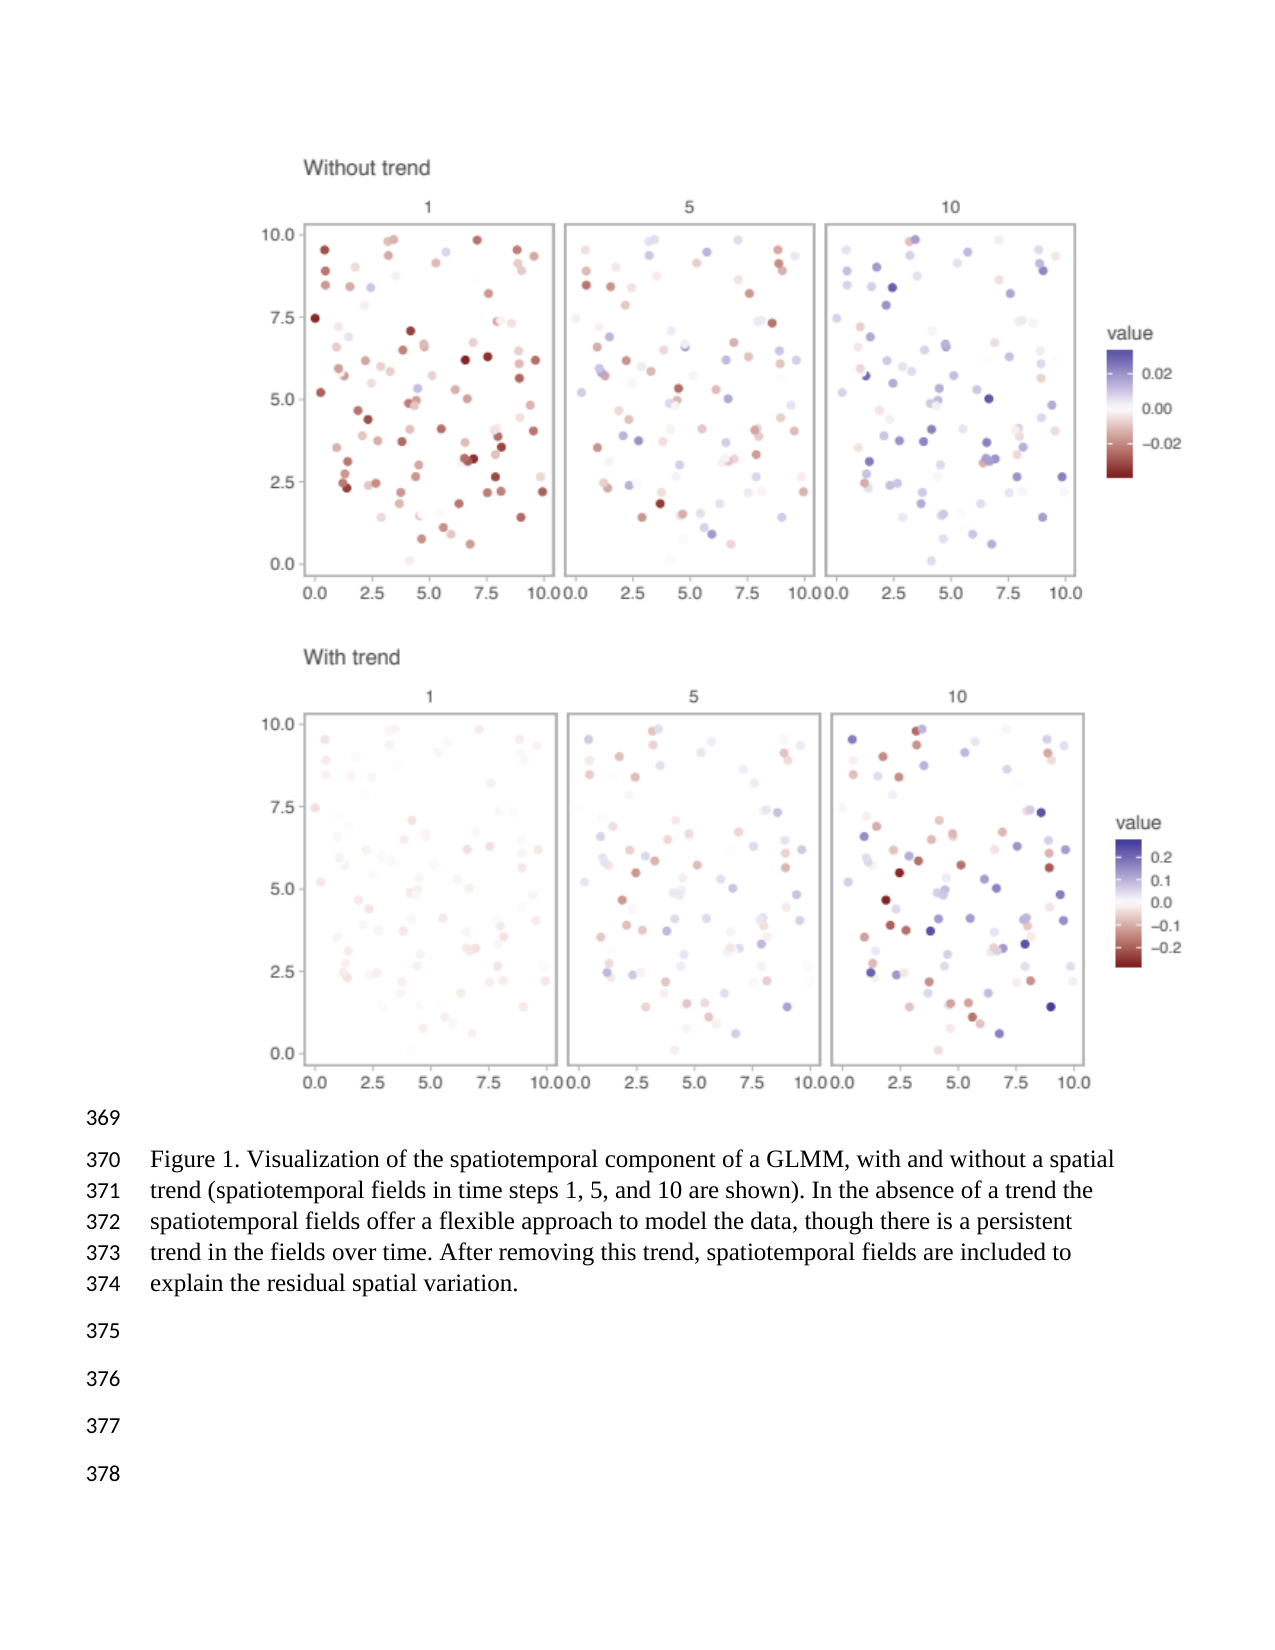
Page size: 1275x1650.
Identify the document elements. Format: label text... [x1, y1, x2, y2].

text Figure 1. Visualization of the spatiotemporal component of a GLMM, with and without a spatial trend (spatiotemporal fields in time steps 1, 5, and 10 are shown). In the absence of a trend the spatiotemporal fields offer a flexible approach to model the data, though there is a persistent trend in the fields over time. After removing this trend, spatiotemporal fields are included to explain the residual spatial variation. [150, 1144, 1125, 1297]
